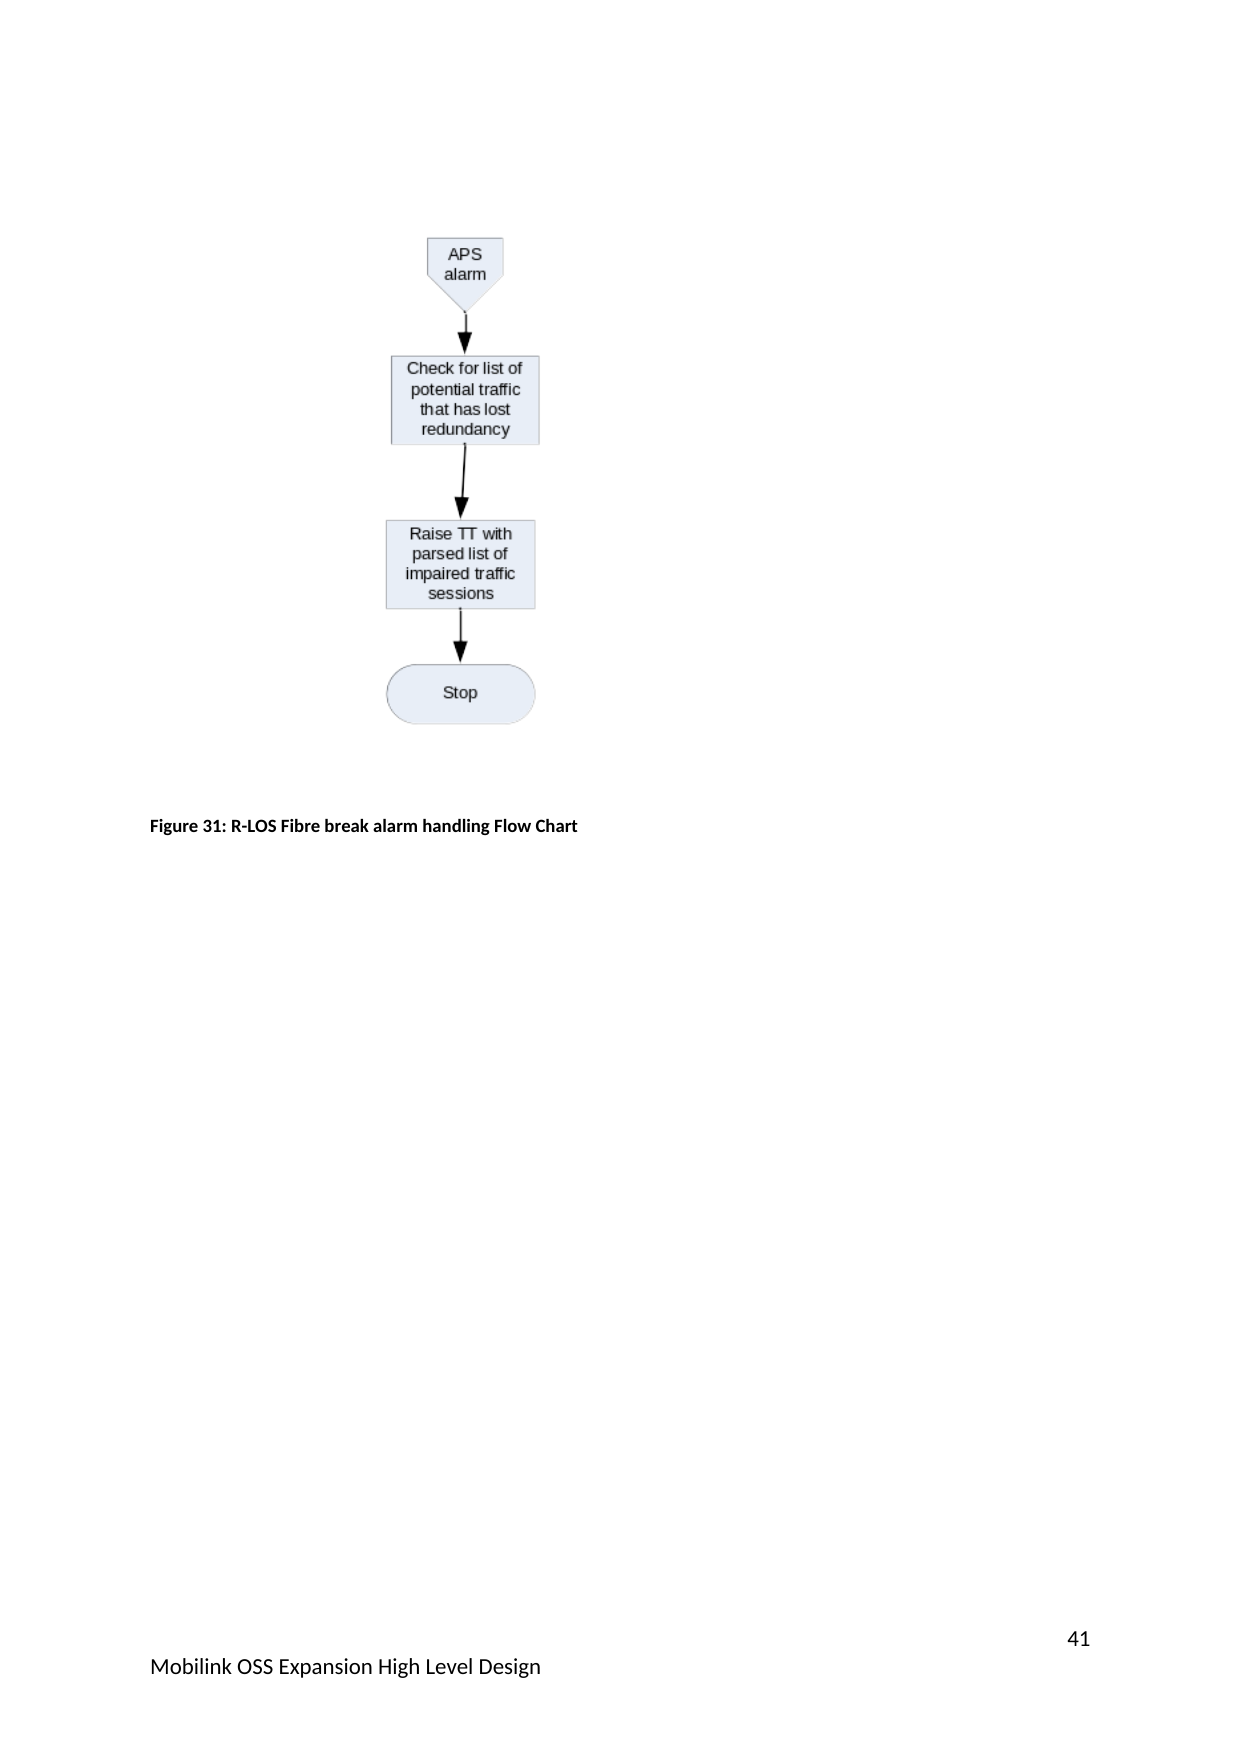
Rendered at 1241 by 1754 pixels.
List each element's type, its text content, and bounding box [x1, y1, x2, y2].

text Figure 31: R-LOS Fibre break alarm handling Flow Chart [150, 815, 1090, 838]
